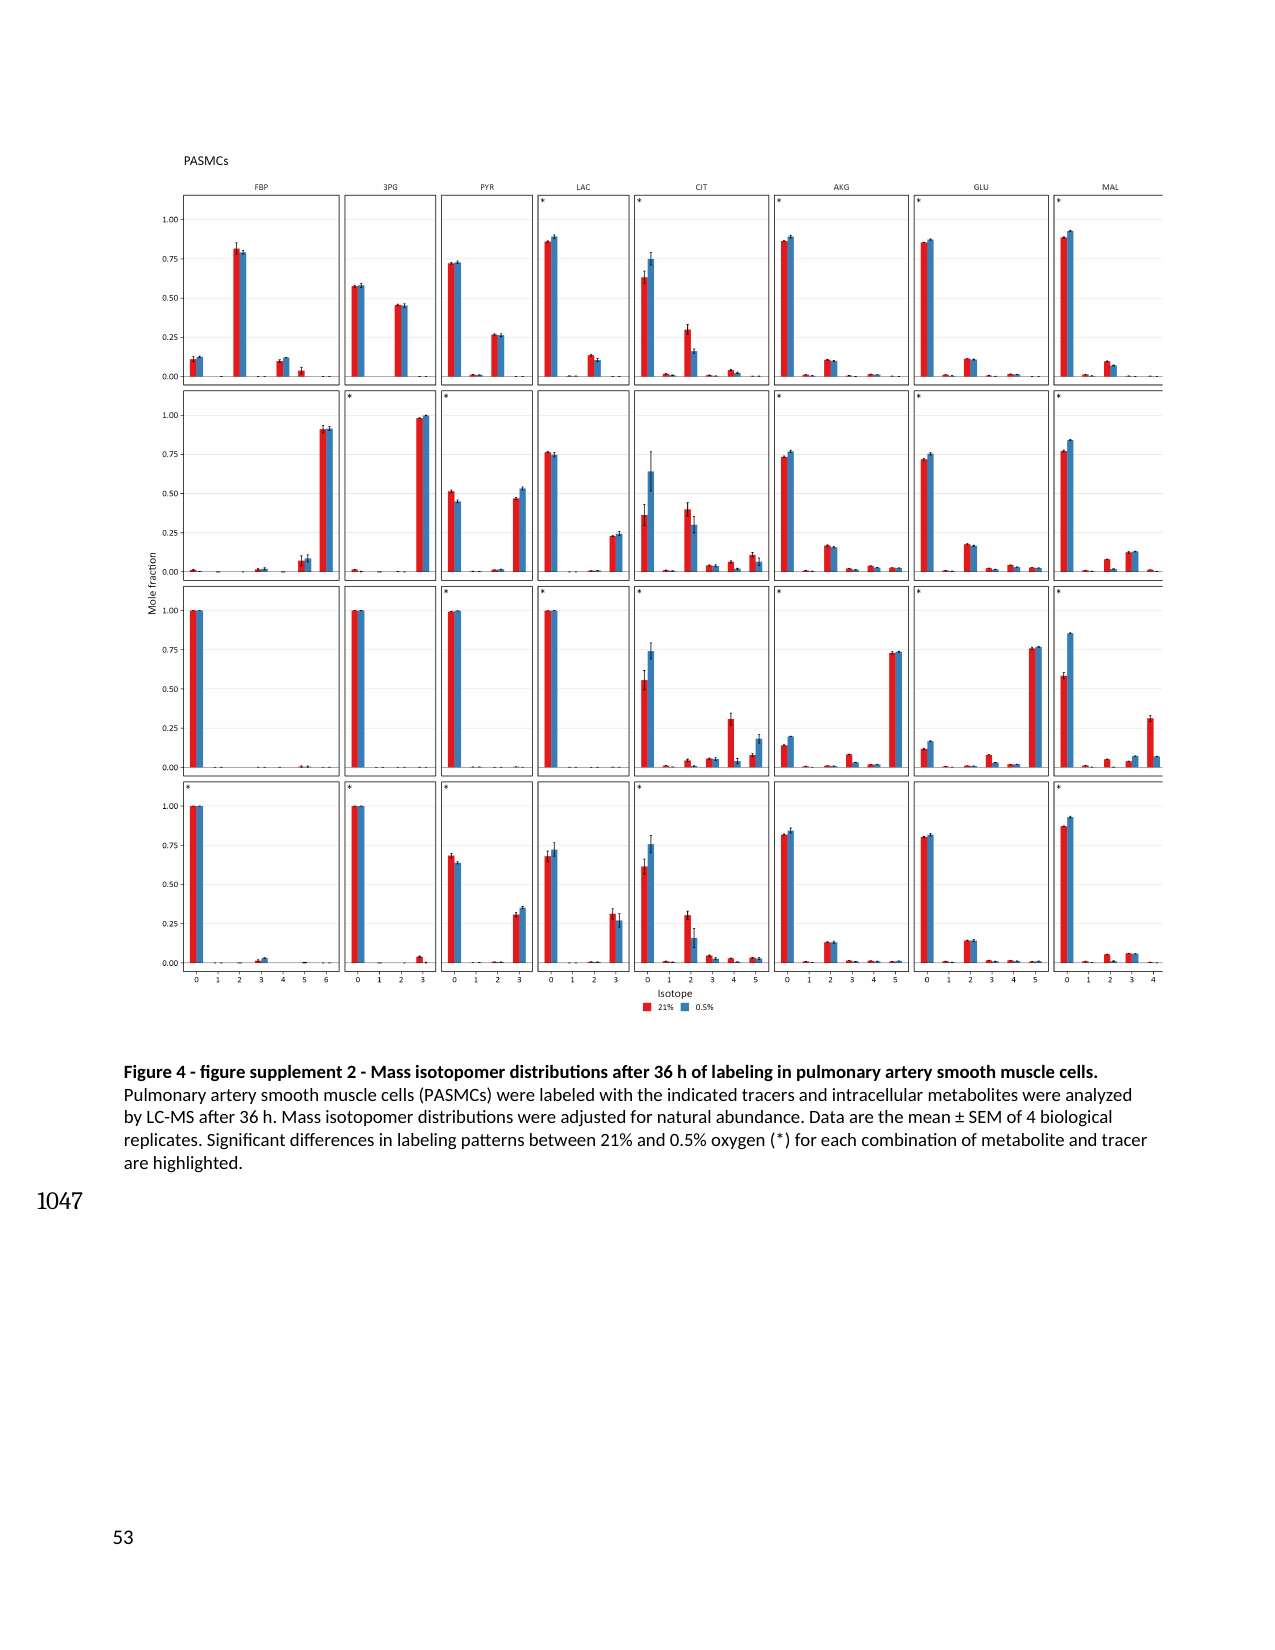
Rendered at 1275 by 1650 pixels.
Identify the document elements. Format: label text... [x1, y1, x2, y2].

table_header Figure 4 - figure supplement 2 - Mass isotopomer distributions after 36 h of labeling in pulmonary artery smooth muscle cells. Pulmonary artery smooth muscle cells (PASMCs) were labeled with the indicated tracers and intracellular metabolites were analyzed by LC-MS after 36 h. Mass isotopomer distributions were adjusted for natural abundance. Data are the mean ± SEM of 4 biological replicates. Significant differences in labeling patterns between 21% and 0.5% oxygen (*) for each combination of metabolite and tracer are highlighted. [113, 150, 1162, 1187]
picture [142, 150, 1163, 1025]
